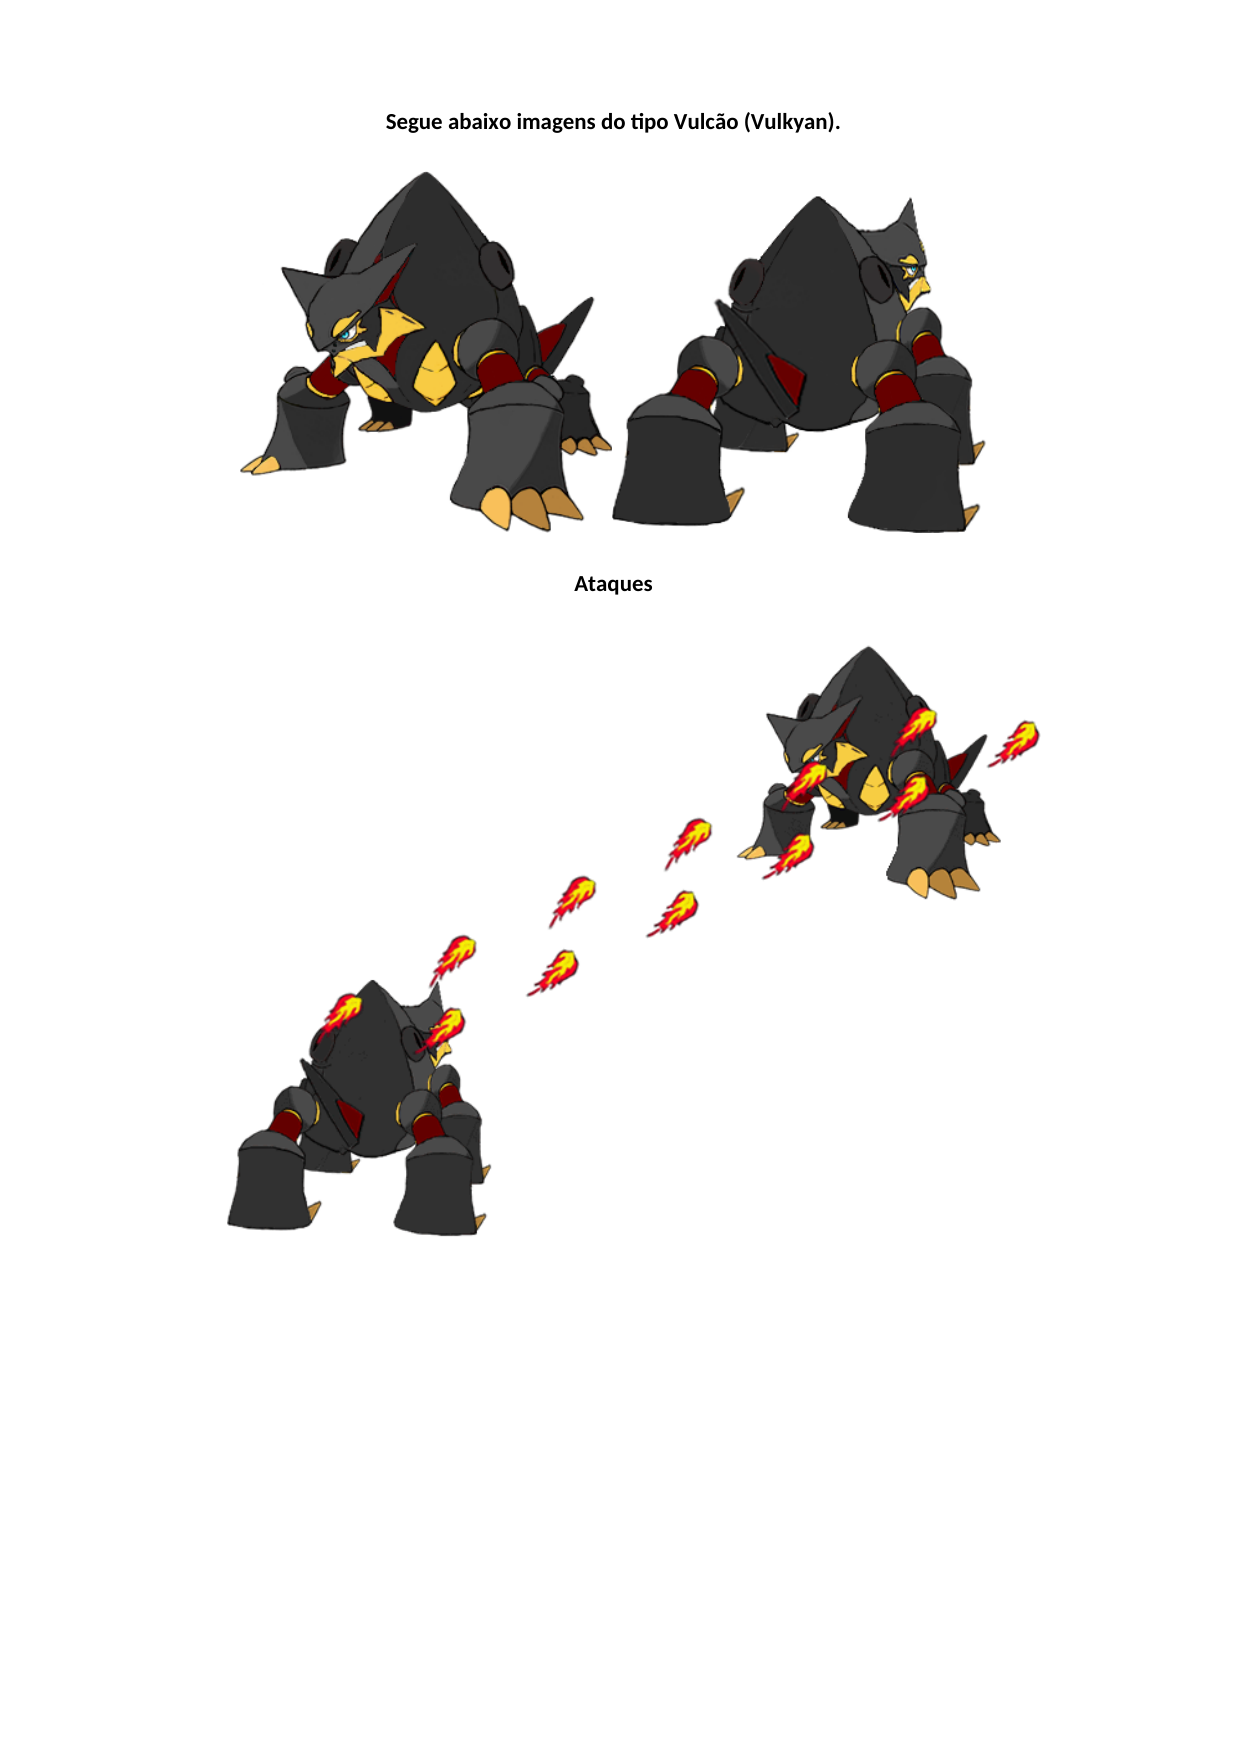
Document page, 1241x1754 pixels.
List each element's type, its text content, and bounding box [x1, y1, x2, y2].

picture [240, 171, 987, 533]
text Ataques [75, 569, 1152, 597]
text Segue abaixo imagens do tipo Vulcão (Vulkyan). [75, 107, 1152, 135]
picture [163, 633, 1064, 1276]
